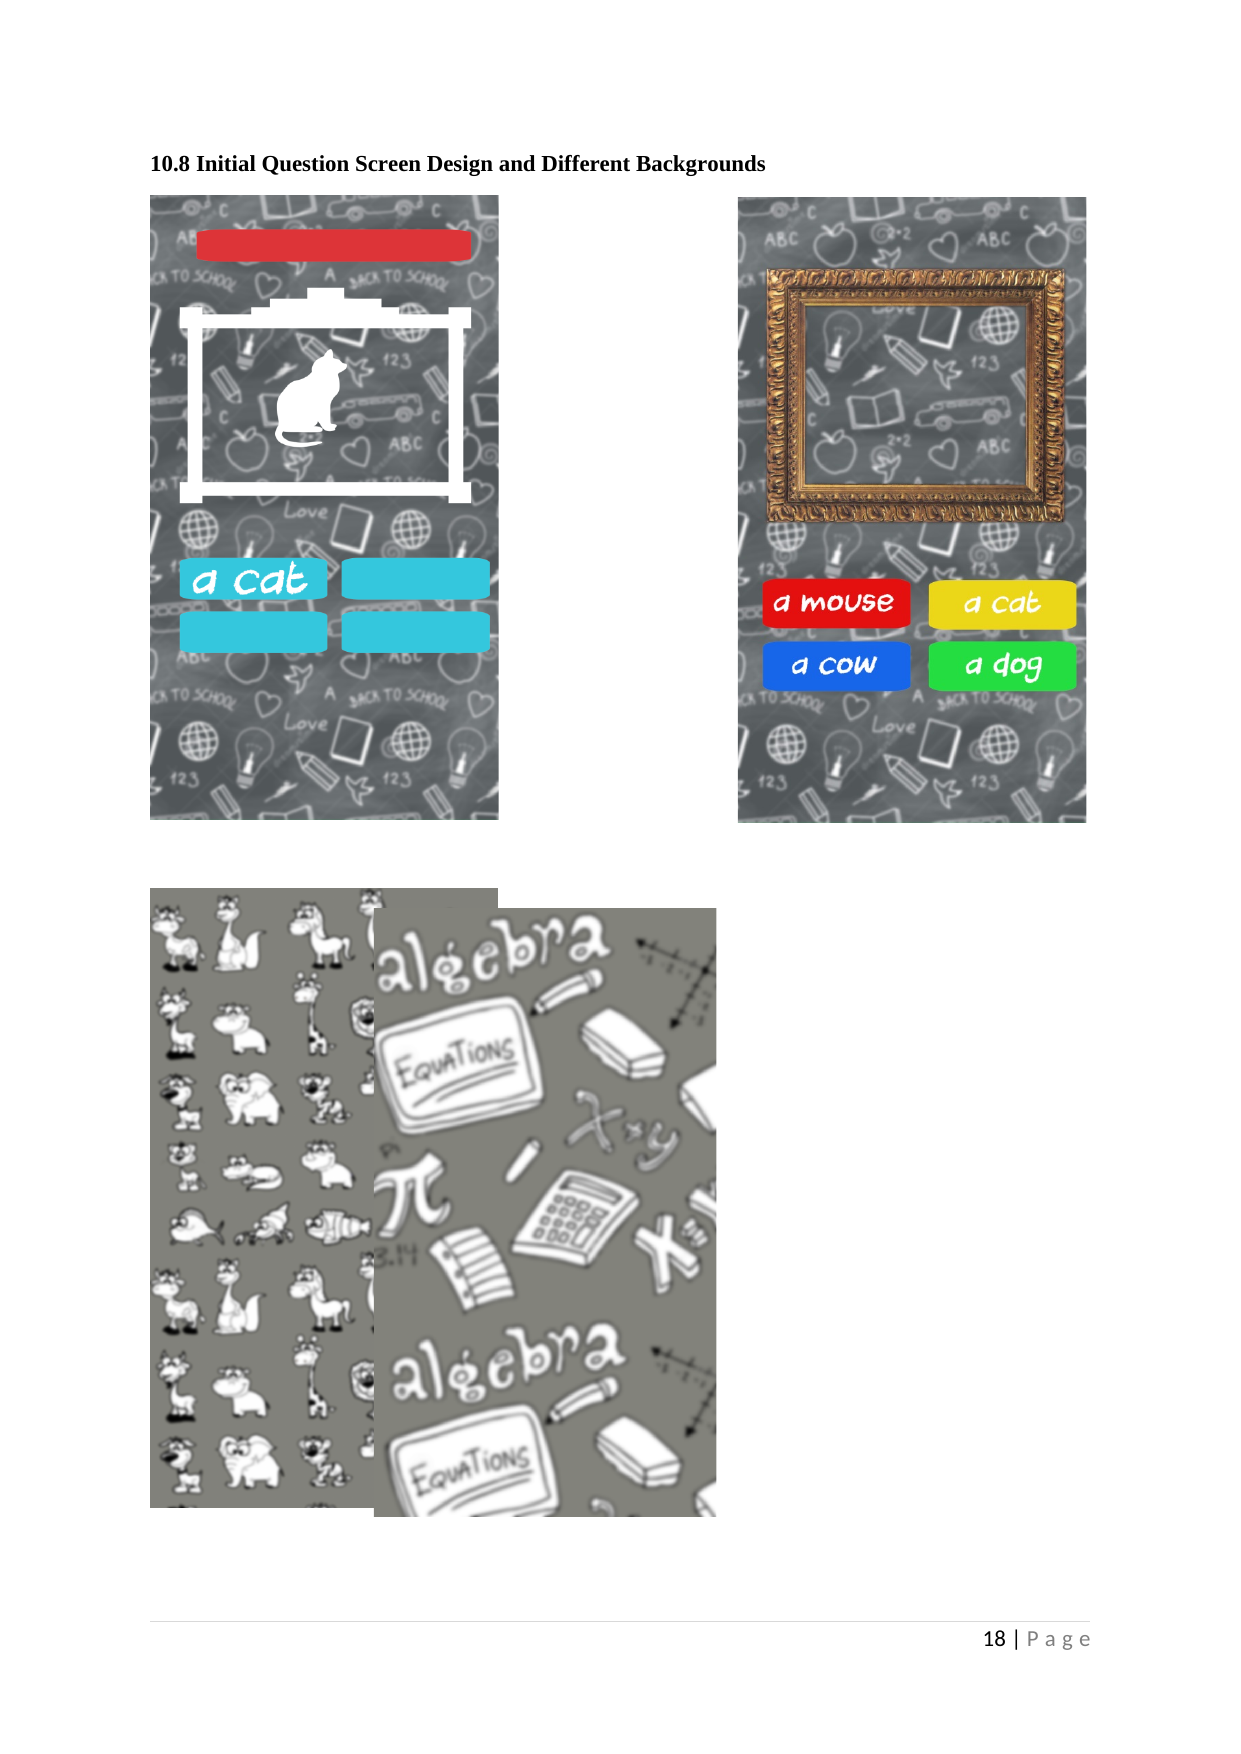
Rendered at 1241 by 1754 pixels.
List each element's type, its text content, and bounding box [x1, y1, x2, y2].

text 10.8 Initial Question Screen Design and Different Backgrounds [150, 150, 1090, 176]
picture [150, 888, 717, 1517]
picture [148, 195, 499, 817]
picture [736, 197, 1086, 820]
